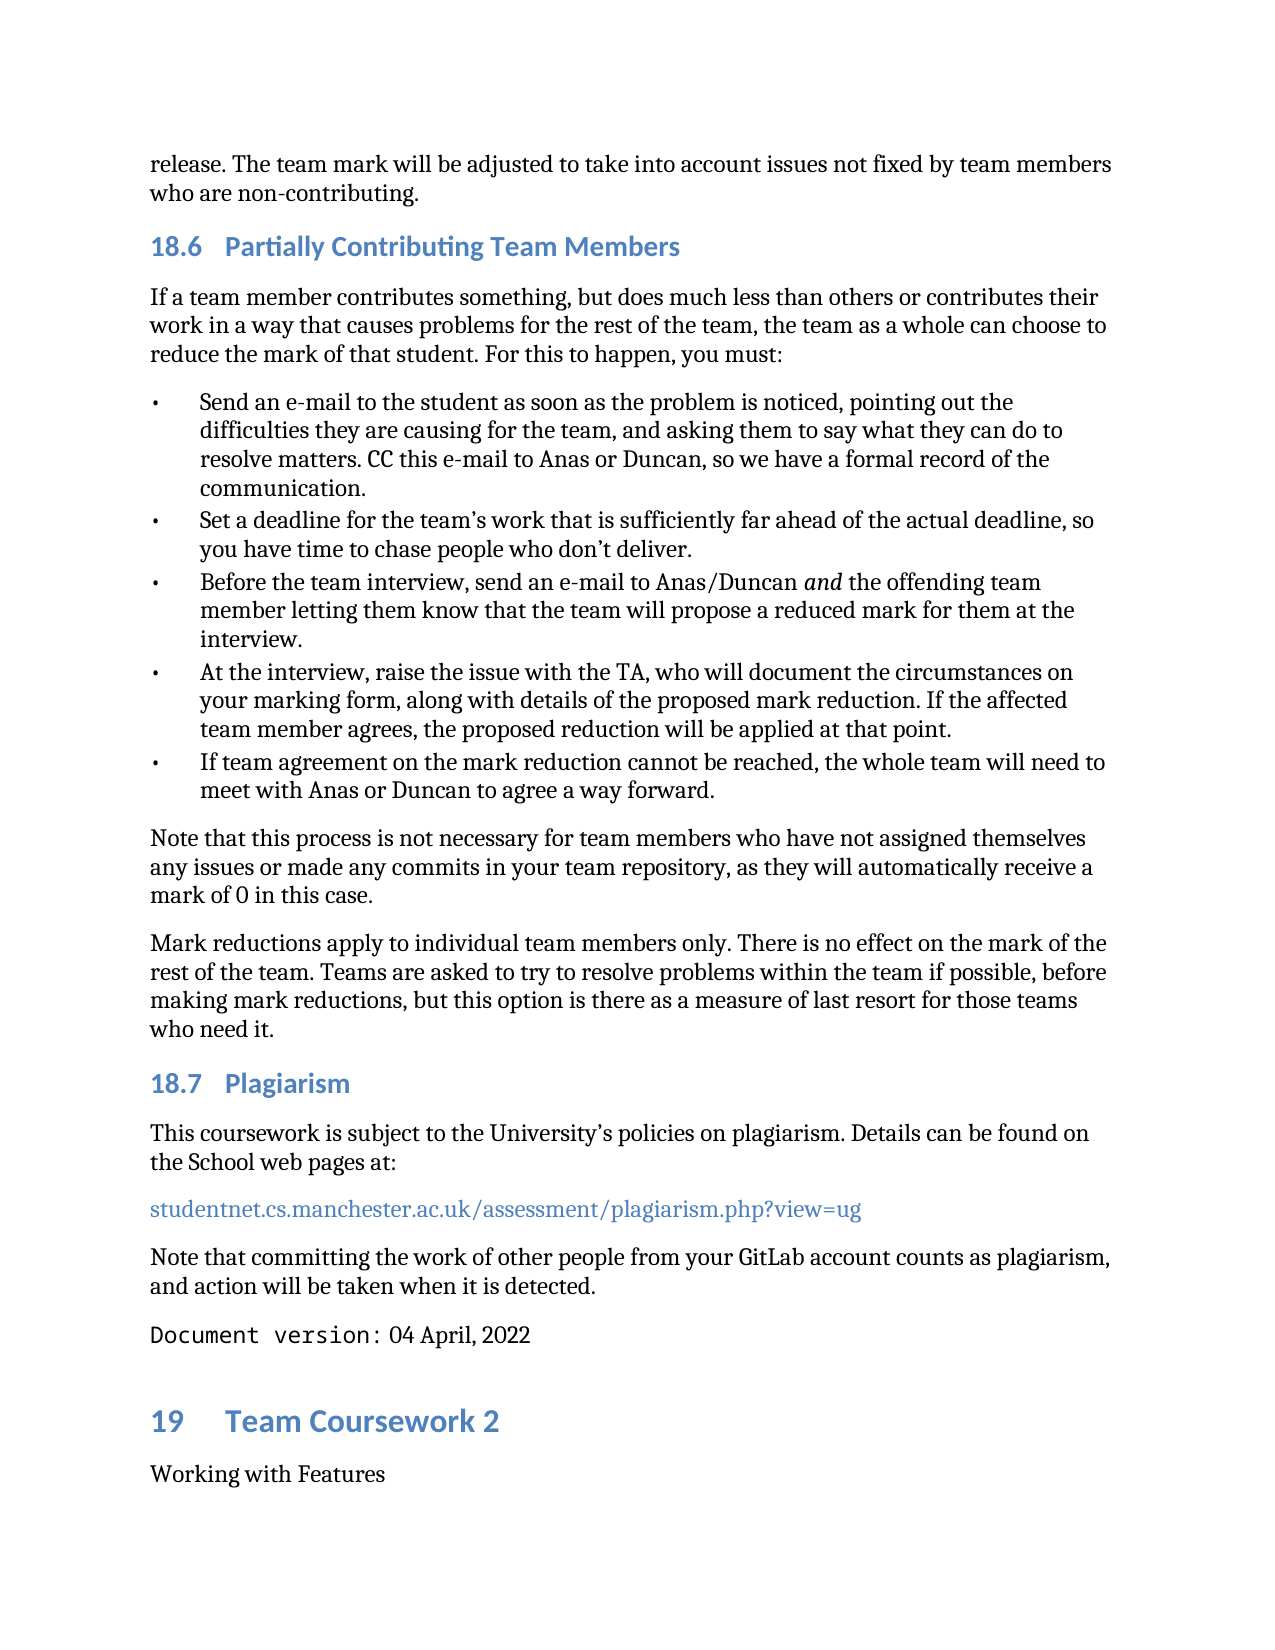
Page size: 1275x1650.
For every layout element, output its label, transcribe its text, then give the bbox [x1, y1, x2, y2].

list If team agreement on the mark reduction cannot be reached, the whole team will need to meet with Anas or Duncan to agree a way forward. [150, 748, 1125, 805]
list Before the team interview, send an e-mail to Anas/Duncan and the offending team member letting them know that the team will propose a reduced mark for them at the interview. [150, 568, 1125, 654]
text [150, 150, 1125, 207]
text This coursework is subject to the University’s policies on plagiarism. Details can be found on the School web pages at: [150, 1119, 1125, 1177]
list At the interview, raise the issue with the TA, who will document the circumstances on your marking form, along with details of the proposed mark reduction. If the affected team member agrees, the proposed reduction will be applied at that point. [150, 658, 1125, 744]
text Document version: 04 April, 2022 [150, 1319, 1125, 1350]
subtitle 19 Team Coursework 2 [150, 1400, 1125, 1441]
text Mark reductions apply to individual team members only. There is no effect on the mark of the rest of the team. Teams are asked to try to resolve problems within the team if possible, before making mark reductions, but this option is there as a measure of last resort for those teams who need it. [150, 929, 1125, 1044]
text Note that this process is not necessary for team members who have not assigned themselves any issues or made any commits in your team repository, as they will automatically receive a mark of 0 in this case. [150, 824, 1125, 910]
text Working with Features [150, 1460, 1125, 1489]
text studentnet.cs.manchester.ac.uk/assessment/plagiarism.php?view=ug [150, 1195, 1125, 1224]
subtitle 18.6 Partially Contributing Team Members [150, 228, 1125, 264]
text If a team member contributes something, but does much less than others or contributes their work in a way that causes problems for the rest of the team, the team as a whole can choose to reduce the mark of that student. For this to happen, you must: [150, 283, 1125, 369]
list Send an e-mail to the student as soon as the problem is noticed, pointing out the difficulties they are causing for the team, and asking them to say what they can do to resolve matters. CC this e-mail to Anas or Duncan, so we have a formal record of the communication. [150, 388, 1125, 503]
subtitle 18.7 Plagiarism [150, 1065, 1125, 1100]
list Set a deadline for the team’s work that is sufficiently far ahead of the actual deadline, so you have time to chase people who don’t deliver. [150, 506, 1125, 564]
text Note that committing the work of other people from your GitLab account counts as plagiarism, and action will be taken when it is detected. [150, 1243, 1125, 1300]
